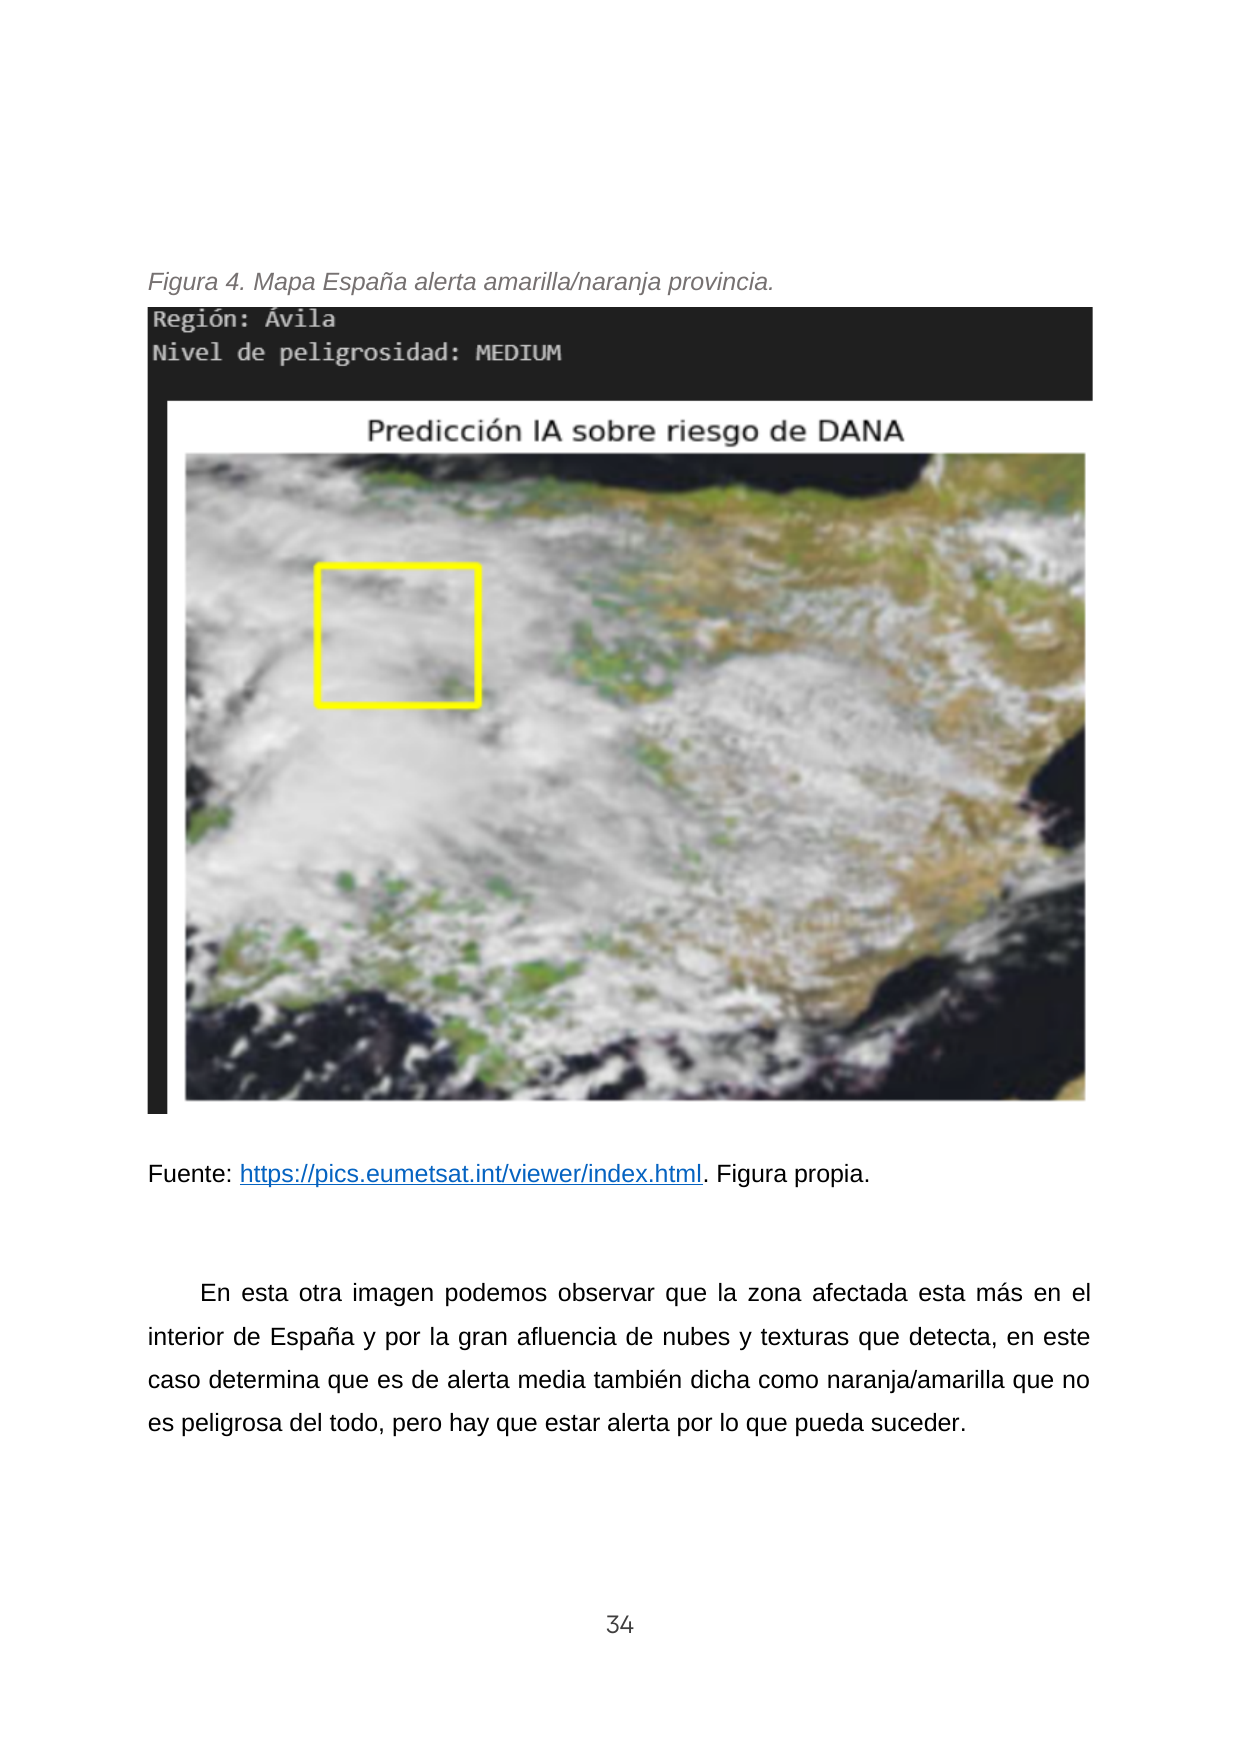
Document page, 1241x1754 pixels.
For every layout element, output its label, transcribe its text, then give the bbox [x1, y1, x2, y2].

picture [147, 307, 1093, 1114]
text Figura 4. Mapa España alerta amarilla/naranja provincia. [148, 267, 1092, 296]
text Fuente: https://pics.eumetsat.int/viewer/index.html. Figura propia. [148, 1114, 1092, 1187]
text En esta otra imagen podemos observar que la zona afectada esta más en el interior de España y por la gran afluencia de nubes y texturas que detecta, en este caso determina que es de alerta media también dicha como naranja/amarilla que no es peligrosa del todo, pero hay que estar alerta por lo que pueda suceder. [148, 1278, 1092, 1436]
